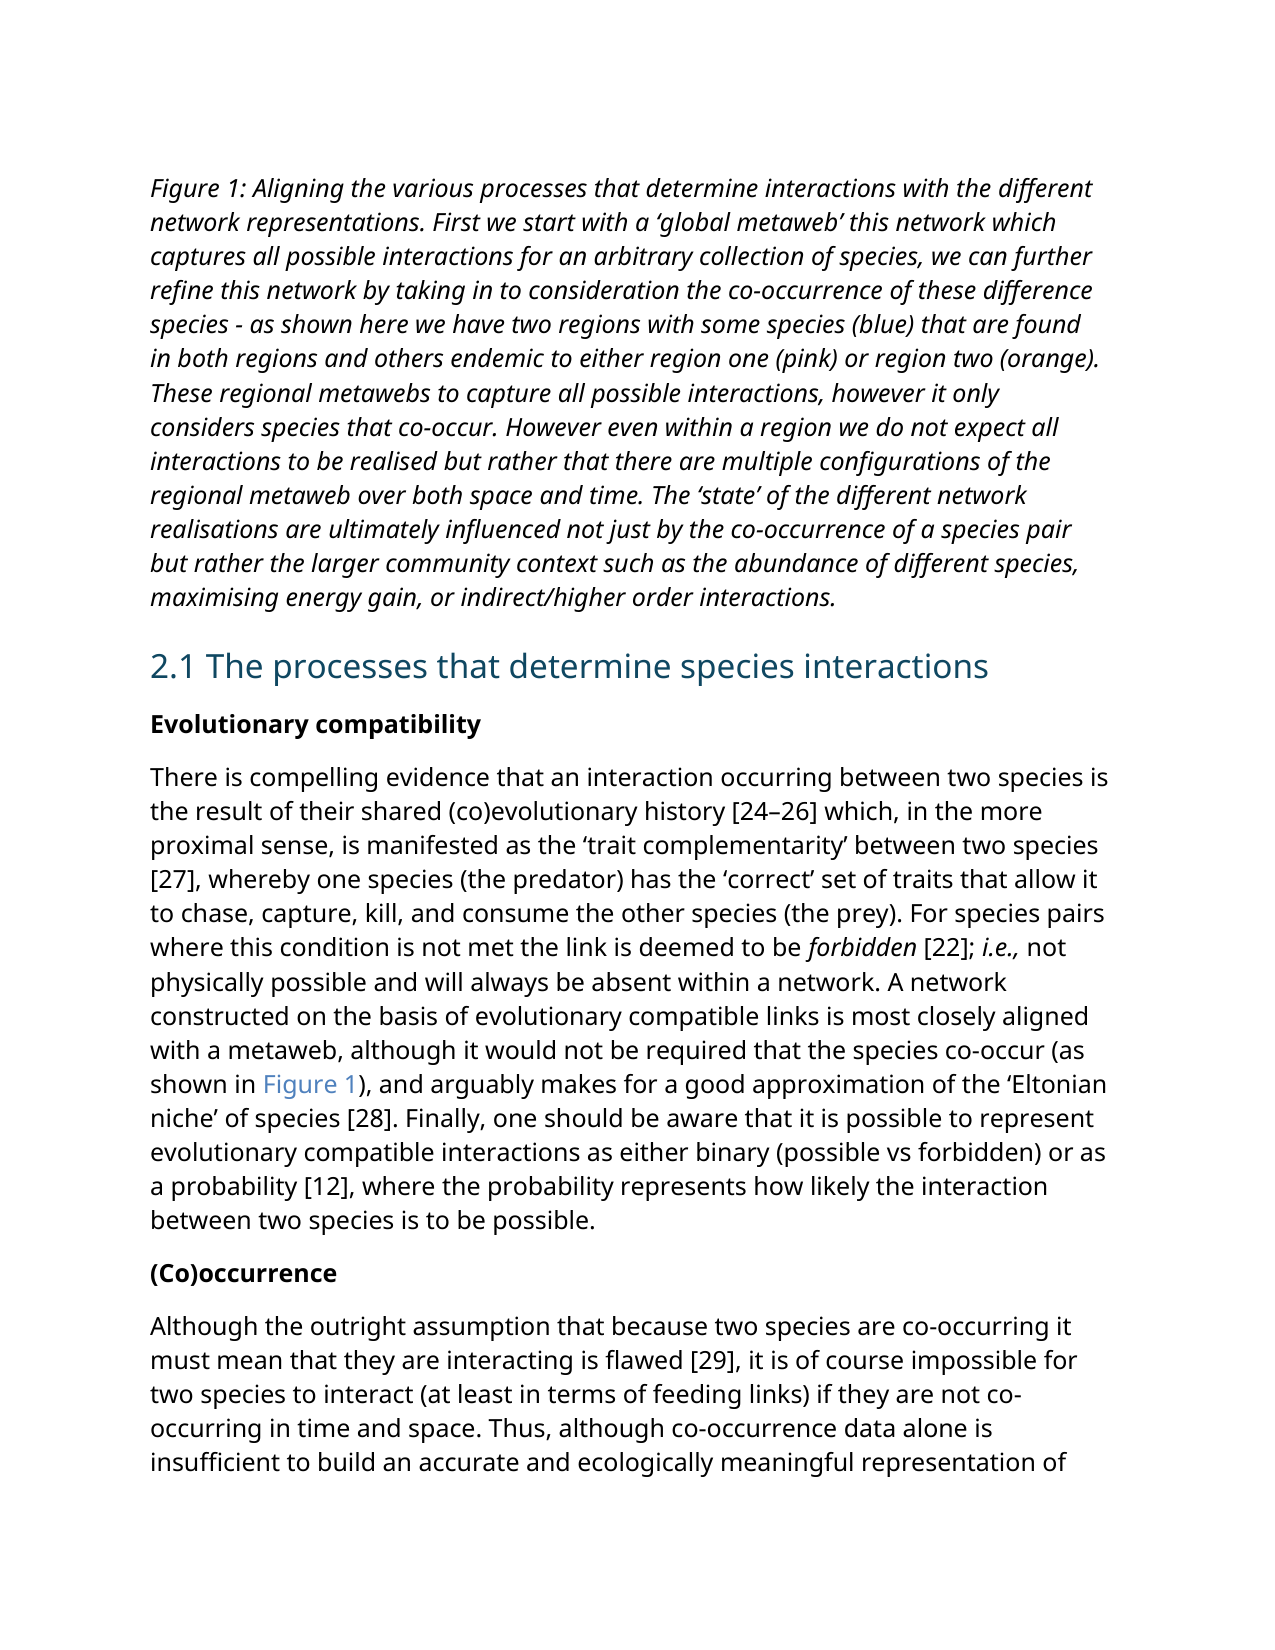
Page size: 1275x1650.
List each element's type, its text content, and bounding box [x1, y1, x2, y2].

text (Co)occurrence [150, 1255, 1125, 1289]
subtitle 2.1 The processes that determine species interactions [150, 643, 1125, 688]
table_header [139, 150, 1114, 626]
text Evolutionary compatibility [150, 707, 1125, 741]
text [150, 1308, 1125, 1478]
text There is compelling evidence that an interaction occurring between two species is the result of their shared (co)evolutionary history [24–26] which, in the more proximal sense, is manifested as the ‘trait complementarity’ between two species [27], whereby one species (the predator) has the ‘correct’ set of traits that allow it to chase, capture, kill, and consume the other species (the prey). For species pairs where this condition is not met the link is deemed to be forbidden [22]; i.e., not physically possible and will always be absent within a network. A network constructed on the basis of evolutionary compatible links is most closely aligned with a metaweb, although it would not be required that the species co-occur (as shown in Figure 1), and arguably makes for a good approximation of the ‘Eltonian niche’ of species [28]. Finally, one should be aware that it is possible to represent evolutionary compatible interactions as either binary (possible vs forbidden) or as a probability [12], where the probability represents how likely the interaction between two species is to be possible. [150, 760, 1125, 1237]
